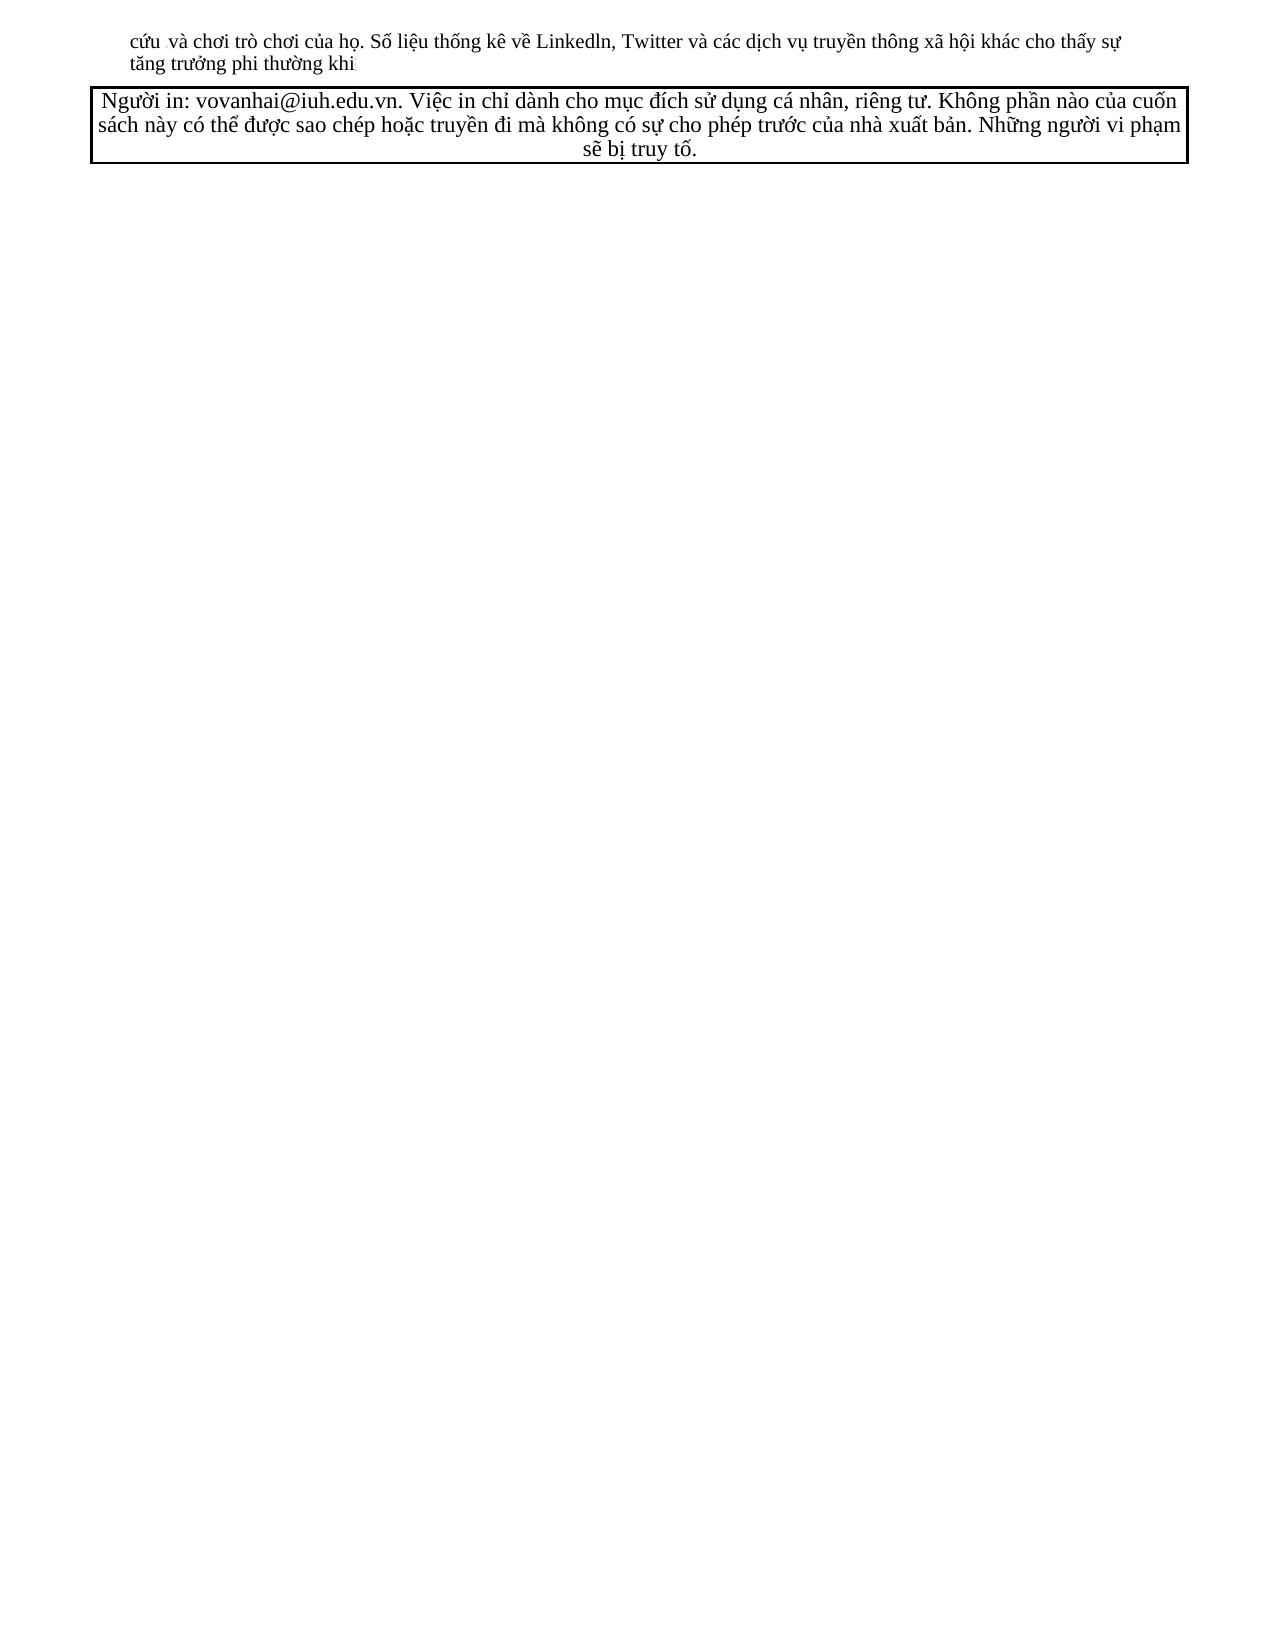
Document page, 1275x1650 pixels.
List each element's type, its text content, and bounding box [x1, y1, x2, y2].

text Người in: vovanhai@iuh.edu.vn. Việc in chỉ dành cho mục đích sử dụng cá nhân, riêng tư. Không phần nào của cuốn sách này có thể được sao chép hoặc truyền đi mà không có sự cho phép trước của nhà xuất bản. Những người vi phạm sẽ bị truy tố. [93, 89, 1186, 162]
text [123, 30, 1128, 75]
